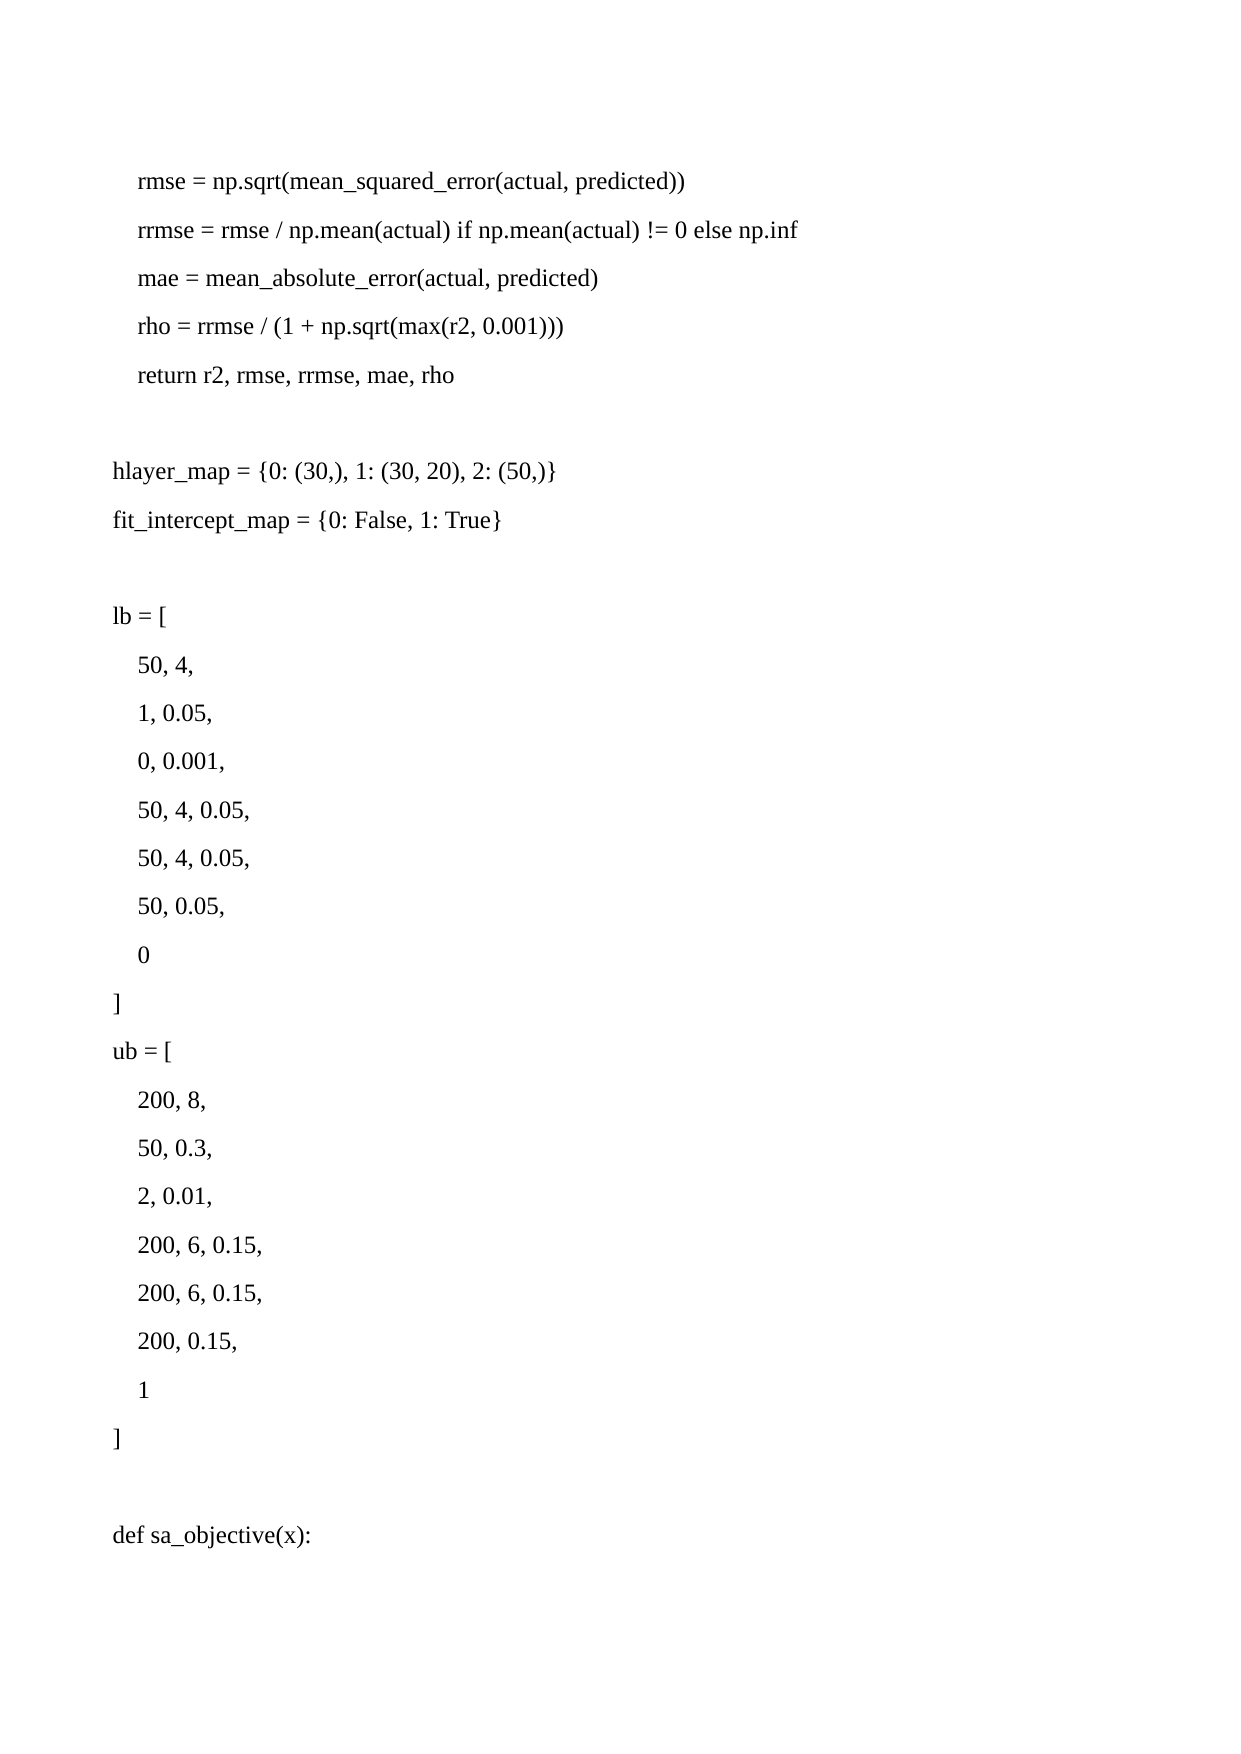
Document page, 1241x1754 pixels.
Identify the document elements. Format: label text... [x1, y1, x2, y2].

text return r2, rmse, rrmse, mae, rho [112, 357, 1128, 391]
text 50, 4, 0.05, [112, 792, 1128, 826]
text lb = [ [112, 599, 1128, 633]
text 50, 4, 0.05, [112, 841, 1128, 874]
text fit_intercept_map = {0: False, 1: True} [112, 502, 1128, 536]
text 50, 4, [112, 647, 1128, 681]
text ub = [ [112, 1034, 1128, 1068]
text 50, 0.05, [112, 889, 1128, 923]
text 200, 6, 0.15, [112, 1227, 1128, 1261]
text 50, 0.3, [112, 1131, 1128, 1164]
text mae = mean_absolute_error(actual, predicted) [112, 261, 1128, 294]
text 2, 0.01, [112, 1179, 1128, 1213]
text 1 [112, 1372, 1128, 1406]
text 0 [112, 937, 1128, 971]
text hlayer_map = {0: (30,), 1: (30, 20), 2: (50,)} [112, 454, 1128, 488]
text ] [112, 986, 1128, 1019]
text 200, 8, [112, 1082, 1128, 1116]
text 0, 0.001, [112, 744, 1128, 778]
text rrmse = rmse / np.mean(actual) if np.mean(actual) != 0 else np.inf [112, 212, 1128, 246]
text rho = rrmse / (1 + np.sqrt(max(r2, 0.001))) [112, 309, 1128, 343]
text 200, 0.15, [112, 1324, 1128, 1358]
text 1, 0.05, [112, 696, 1128, 729]
text rmse = np.sqrt(mean_squared_error(actual, predicted)) [112, 164, 1128, 198]
text 200, 6, 0.15, [112, 1276, 1128, 1309]
text def sa_objective(x): [112, 1517, 1128, 1551]
text ] [112, 1421, 1128, 1454]
